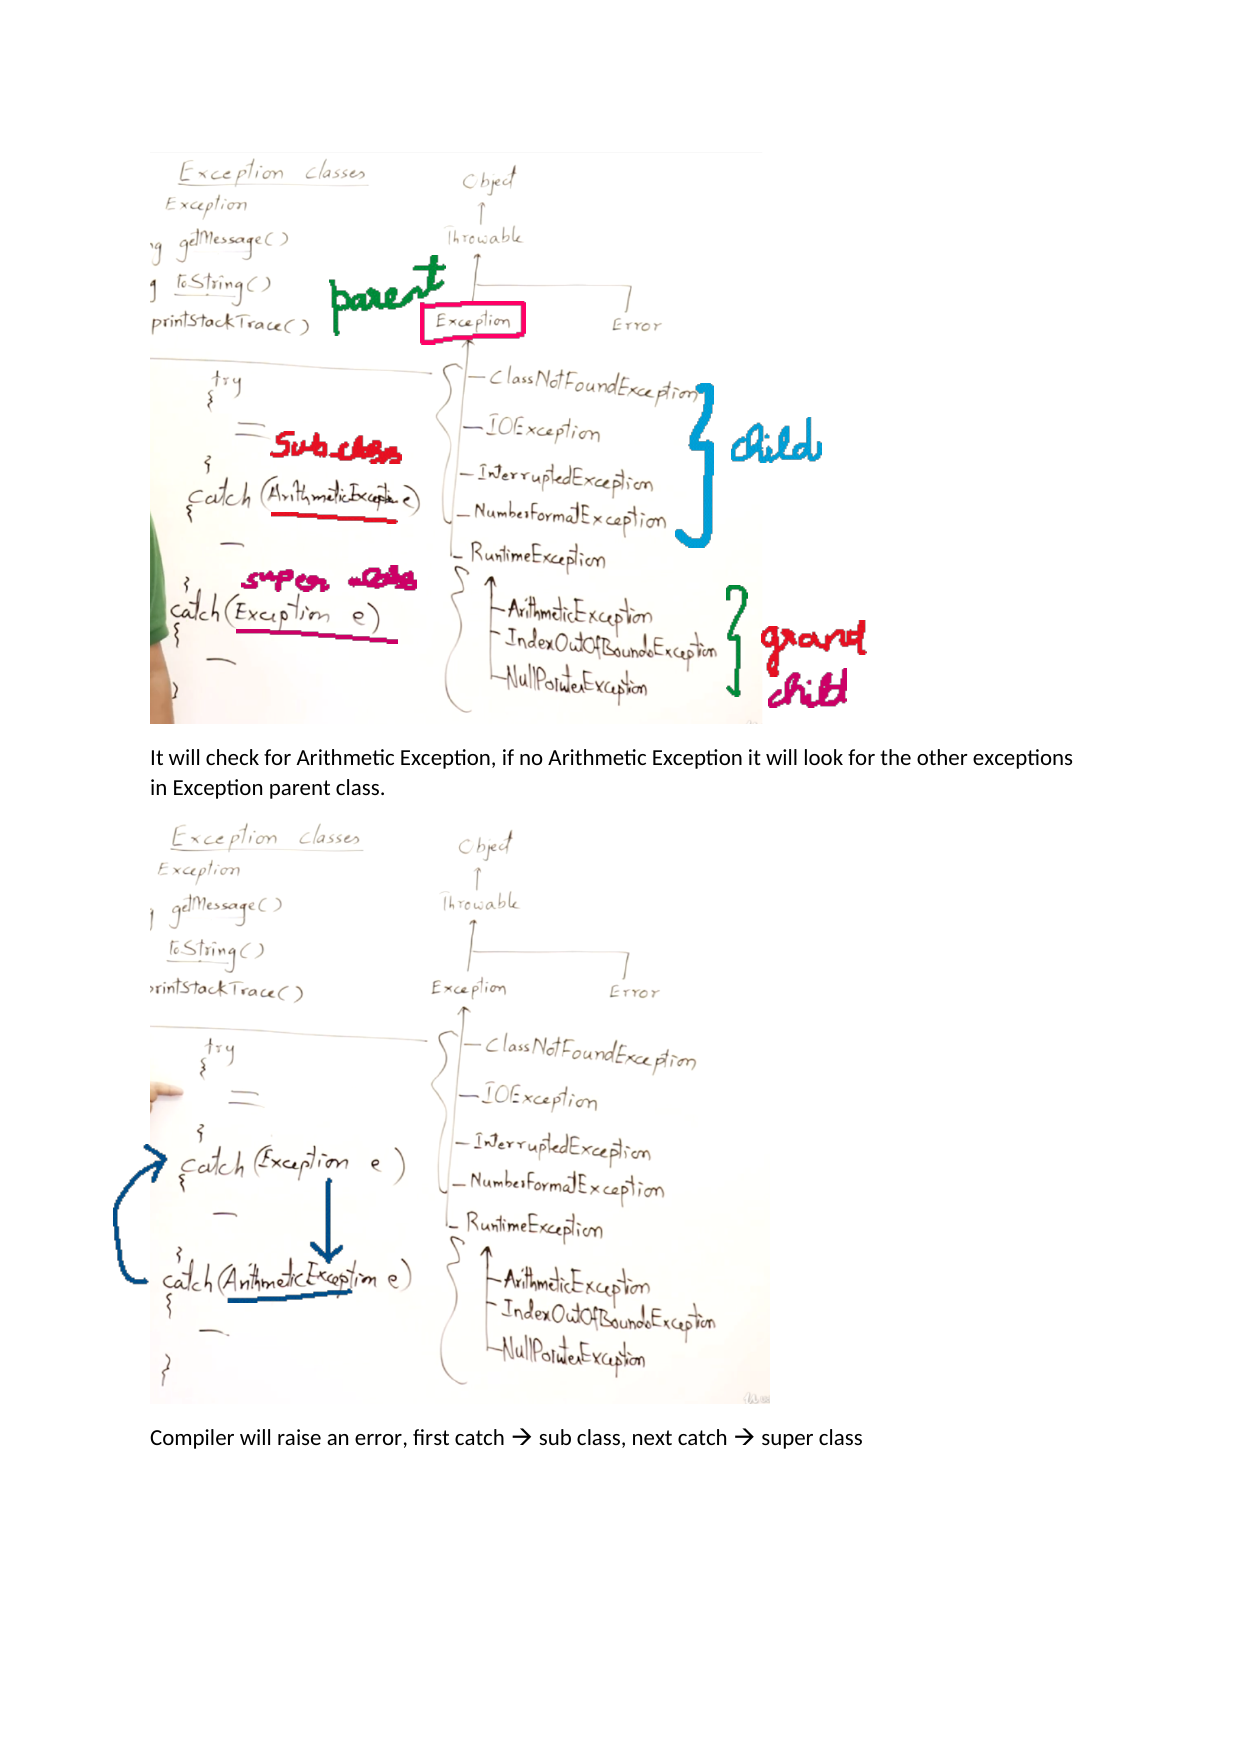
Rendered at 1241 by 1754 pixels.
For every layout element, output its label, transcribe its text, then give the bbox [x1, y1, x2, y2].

picture [113, 820, 770, 1404]
picture [736, 442, 746, 456]
text Compiler will raise an error, first catch sub class, next catch super class [150, 1423, 1090, 1451]
picture [773, 455, 822, 463]
picture [150, 150, 867, 724]
picture [811, 417, 822, 456]
picture [751, 430, 758, 445]
text It will check for Arithmetic Exception, if no Arithmetic Exception it will look for the other exceptions in Exception parent class. [150, 743, 1090, 801]
